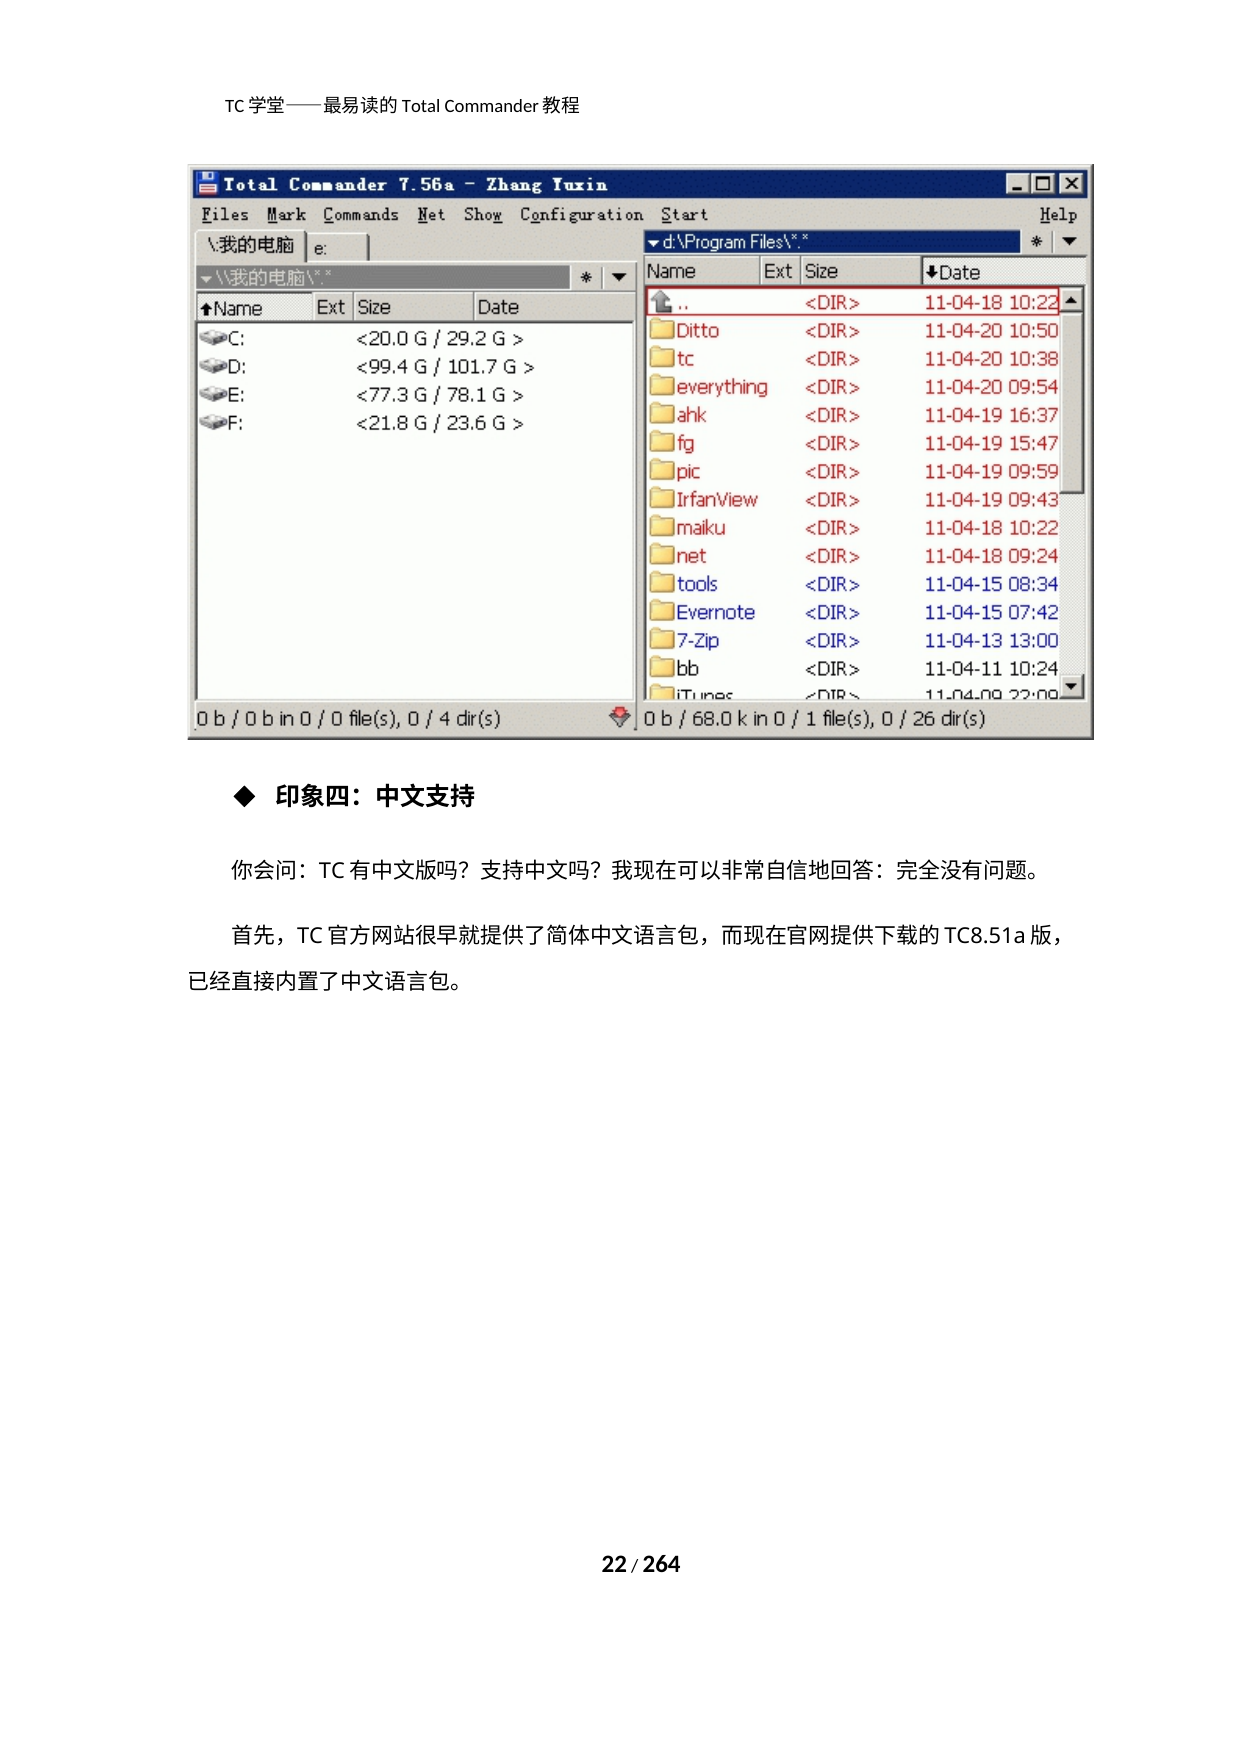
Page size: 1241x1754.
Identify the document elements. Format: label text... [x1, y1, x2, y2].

picture [187, 164, 1094, 740]
list 印象四：中文支持 [232, 775, 1053, 814]
text 你会问：TC有中文版吗？支持中文吗？我现在可以非常自信地回答：完全没有问题。 [187, 849, 1053, 888]
text 首先，TC官方网站很早就提供了简体中文语言包，而现在官网提供下载的TC8.51a版，已经直接内置了中文语言包。 [187, 914, 1053, 999]
